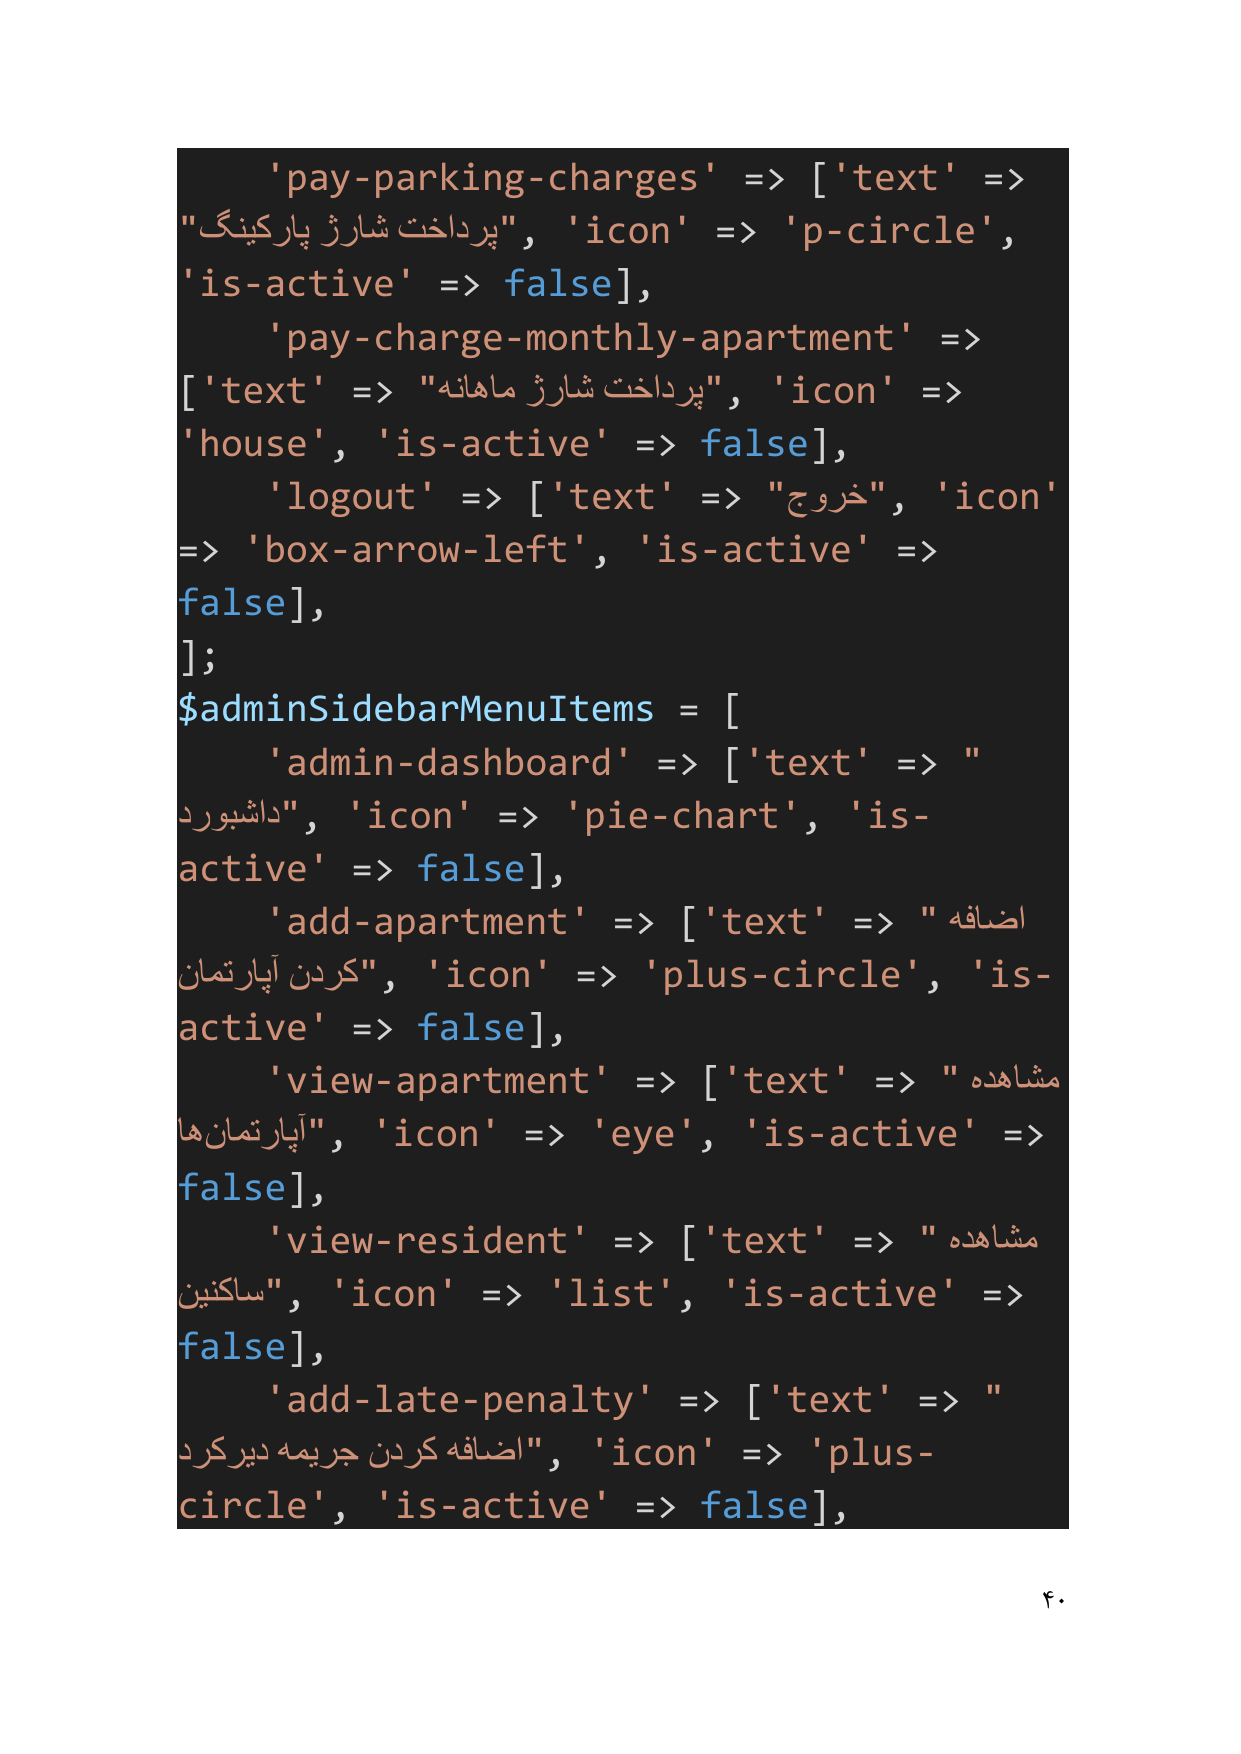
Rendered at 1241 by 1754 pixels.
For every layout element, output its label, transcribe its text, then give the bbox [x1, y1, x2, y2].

text 'view-resident' => ['text' => "مشاهده ساکنین", 'icon' => 'list', 'is-active' => false], [177, 1210, 1069, 1369]
text $adminSidebarMenuItems = [ [177, 679, 1069, 732]
text 'add-late-penalty' => ['text' => "اضافه کردن جریمه دیرکرد", 'icon' => 'plus-circle', 'is-active' => false], [177, 1369, 1069, 1529]
text 'view-apartment' => ['text' => "مشاهده آپارتمان‌ها", 'icon' => 'eye', 'is-active' => false], [177, 1051, 1069, 1210]
text 'pay-charge-monthly-apartment' => ['text' => "پرداخت شارژ ماهانه", 'icon' => 'house', 'is-active' => false], [177, 307, 1069, 466]
text 'logout' => ['text' => "خروج", 'icon' => 'box-arrow-left', 'is-active' => false], [177, 466, 1069, 626]
text 'pay-parking-charges' => ['text' => "پرداخت شارژ پارکینگ", 'icon' => 'p-circle', 'is-active' => false], [177, 148, 1069, 307]
text 'admin-dashboard' => ['text' => "داشبورد", 'icon' => 'pie-chart', 'is-active' => false], [177, 732, 1069, 891]
text ]; [177, 626, 1069, 679]
text 'add-apartment' => ['text' => "اضافه کردن آپارتمان", 'icon' => 'plus-circle', 'is-active' => false], [177, 891, 1069, 1051]
